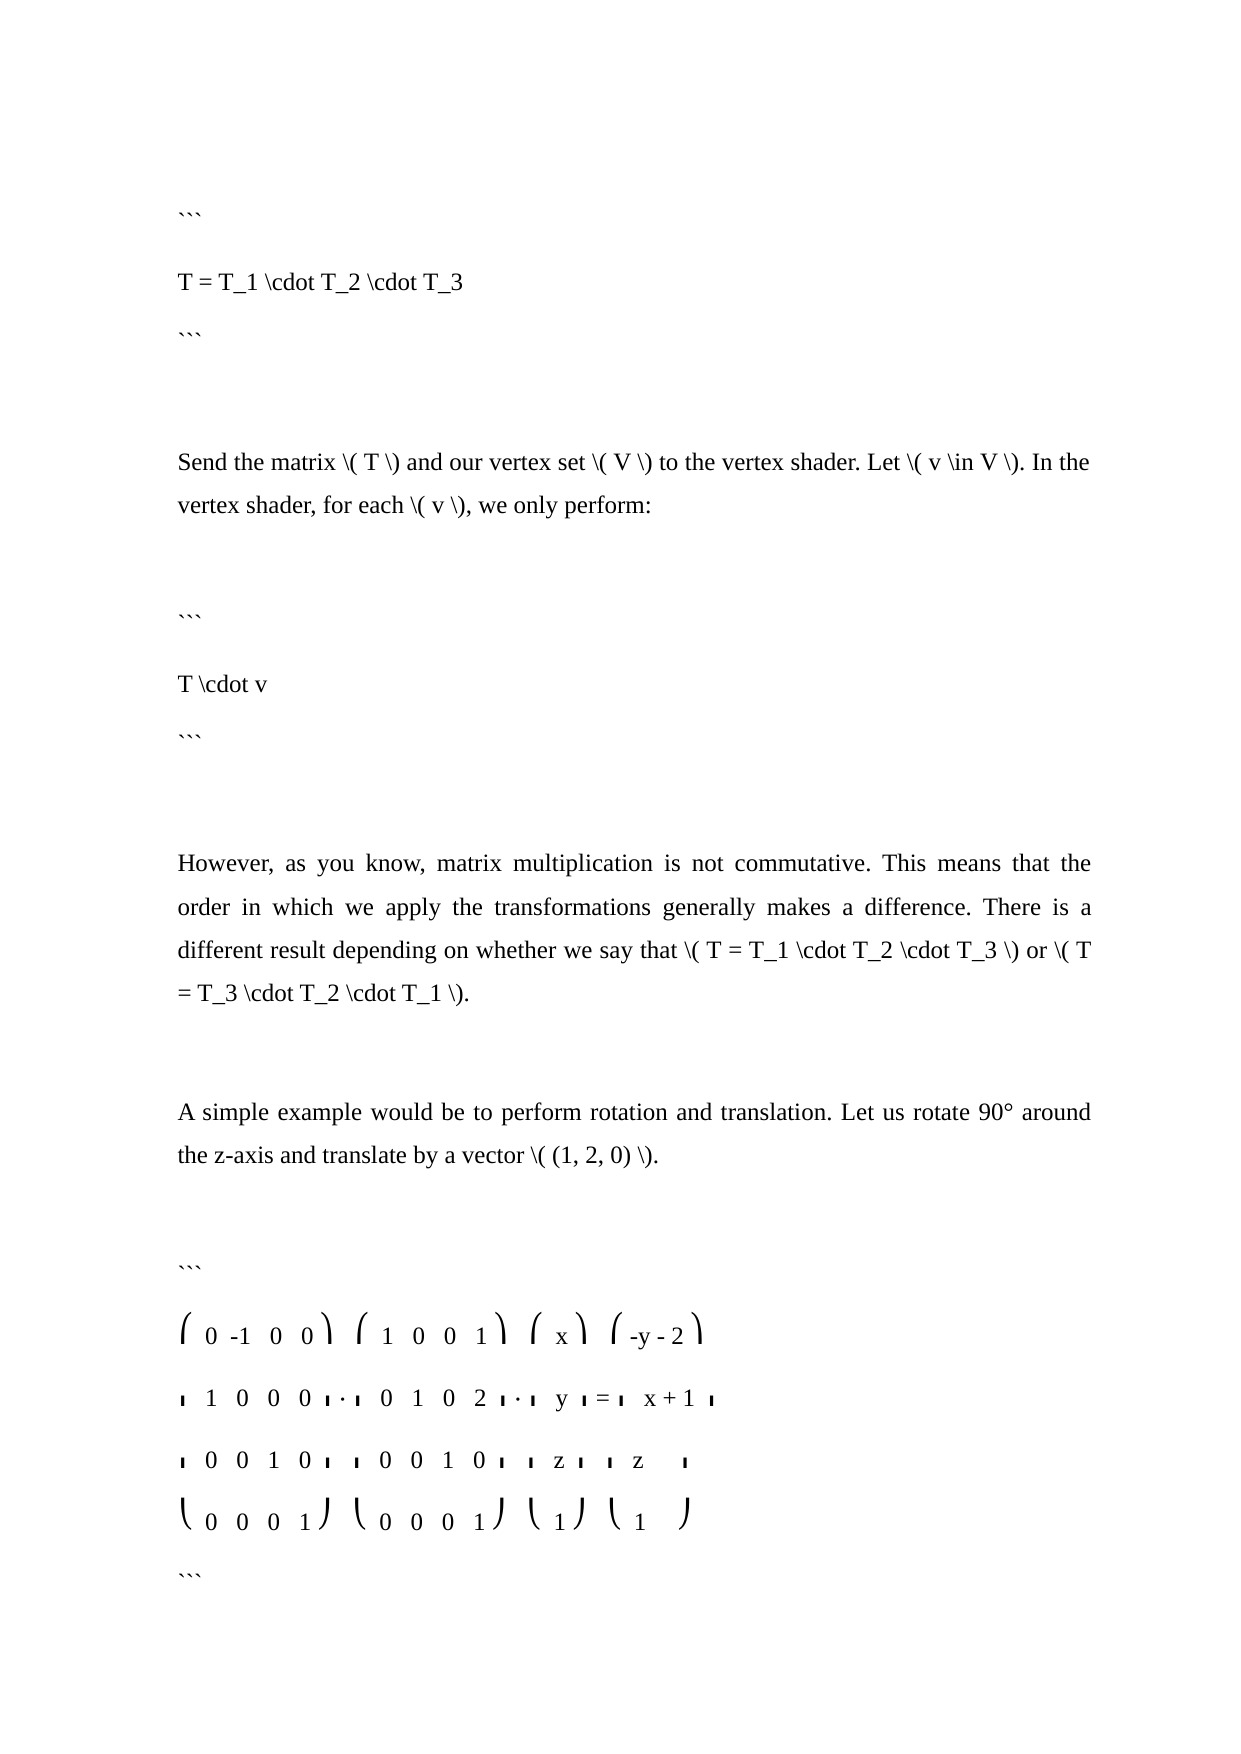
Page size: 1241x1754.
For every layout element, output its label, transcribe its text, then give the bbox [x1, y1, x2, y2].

text However, as you know, matrix multiplication is not commutative. This means that the order in which we apply the transformations generally makes a difference. There is a different result depending on whether we say that \( T = T_1 \cdot T_2 \cdot T_3 \) or \( T = T_3 \cdot T_2 \cdot T_1 \). [177, 848, 1092, 1007]
text ``` [177, 327, 1092, 356]
text Send the matrix \( T \) and our vertex set \( V \) to the vertex shader. Let \( v \in V \). In the vertex shader, for each \( v \), we only perform: [177, 447, 1092, 518]
text ``` [177, 609, 1092, 638]
text ``` [177, 1568, 1092, 1597]
text T \cdot v [177, 669, 1092, 698]
text ⎜ 1 0 0 0 ⎟ ⋅ ⎜ 0 1 0 2 ⎟ ⋅ ⎜ y ⎟ = ⎜ x + 1 ⎟ [177, 1382, 1092, 1412]
text T = T_1 \cdot T_2 \cdot T_3 [177, 267, 1092, 296]
text ⎛ 0 -1 0 0 ⎞ ⎛ 1 0 0 1 ⎞ ⎛ x ⎞ ⎛ -y - 2 ⎞ [177, 1320, 1092, 1350]
text A simple example would be to perform rotation and translation. Let us rotate 90° around the z-axis and translate by a vector \( (1, 2, 0) \). [177, 1097, 1092, 1169]
text ``` [177, 729, 1092, 758]
text ⎝ 0 0 0 1 ⎠ ⎝ 0 0 0 1 ⎠ ⎝ 1 ⎠ ⎝ 1 ⎠ [177, 1506, 1092, 1536]
text ``` [177, 1260, 1092, 1289]
text ``` [177, 207, 1092, 236]
text ⎜ 0 0 1 0 ⎟ ⎜ 0 0 1 0 ⎟ ⎜ z ⎟ ⎜ z ⎟ [177, 1444, 1092, 1474]
